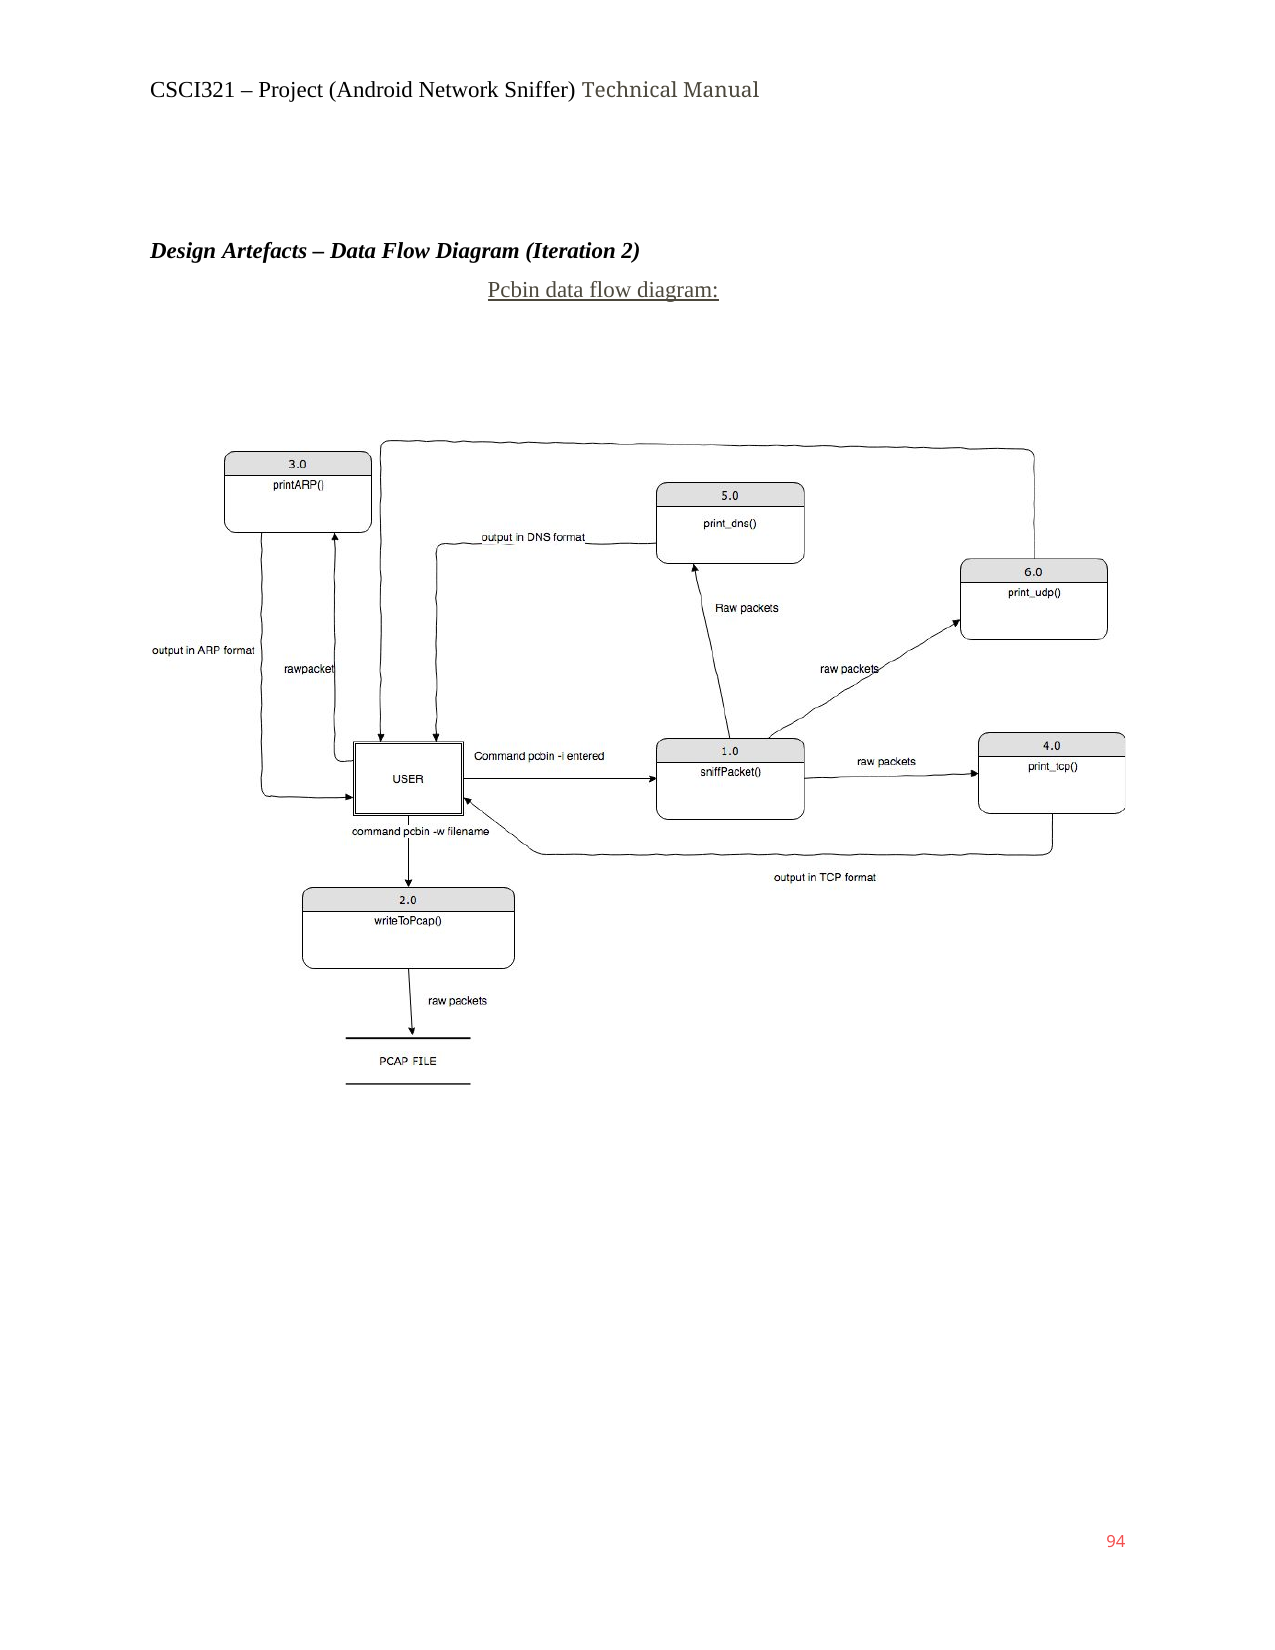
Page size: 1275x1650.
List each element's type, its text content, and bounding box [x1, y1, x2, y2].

text Design Artefacts – Data Flow Diagram (Iteration 2) [150, 237, 1125, 264]
text Pcbin data flow diagram: [150, 276, 1125, 303]
picture [150, 433, 1125, 1085]
